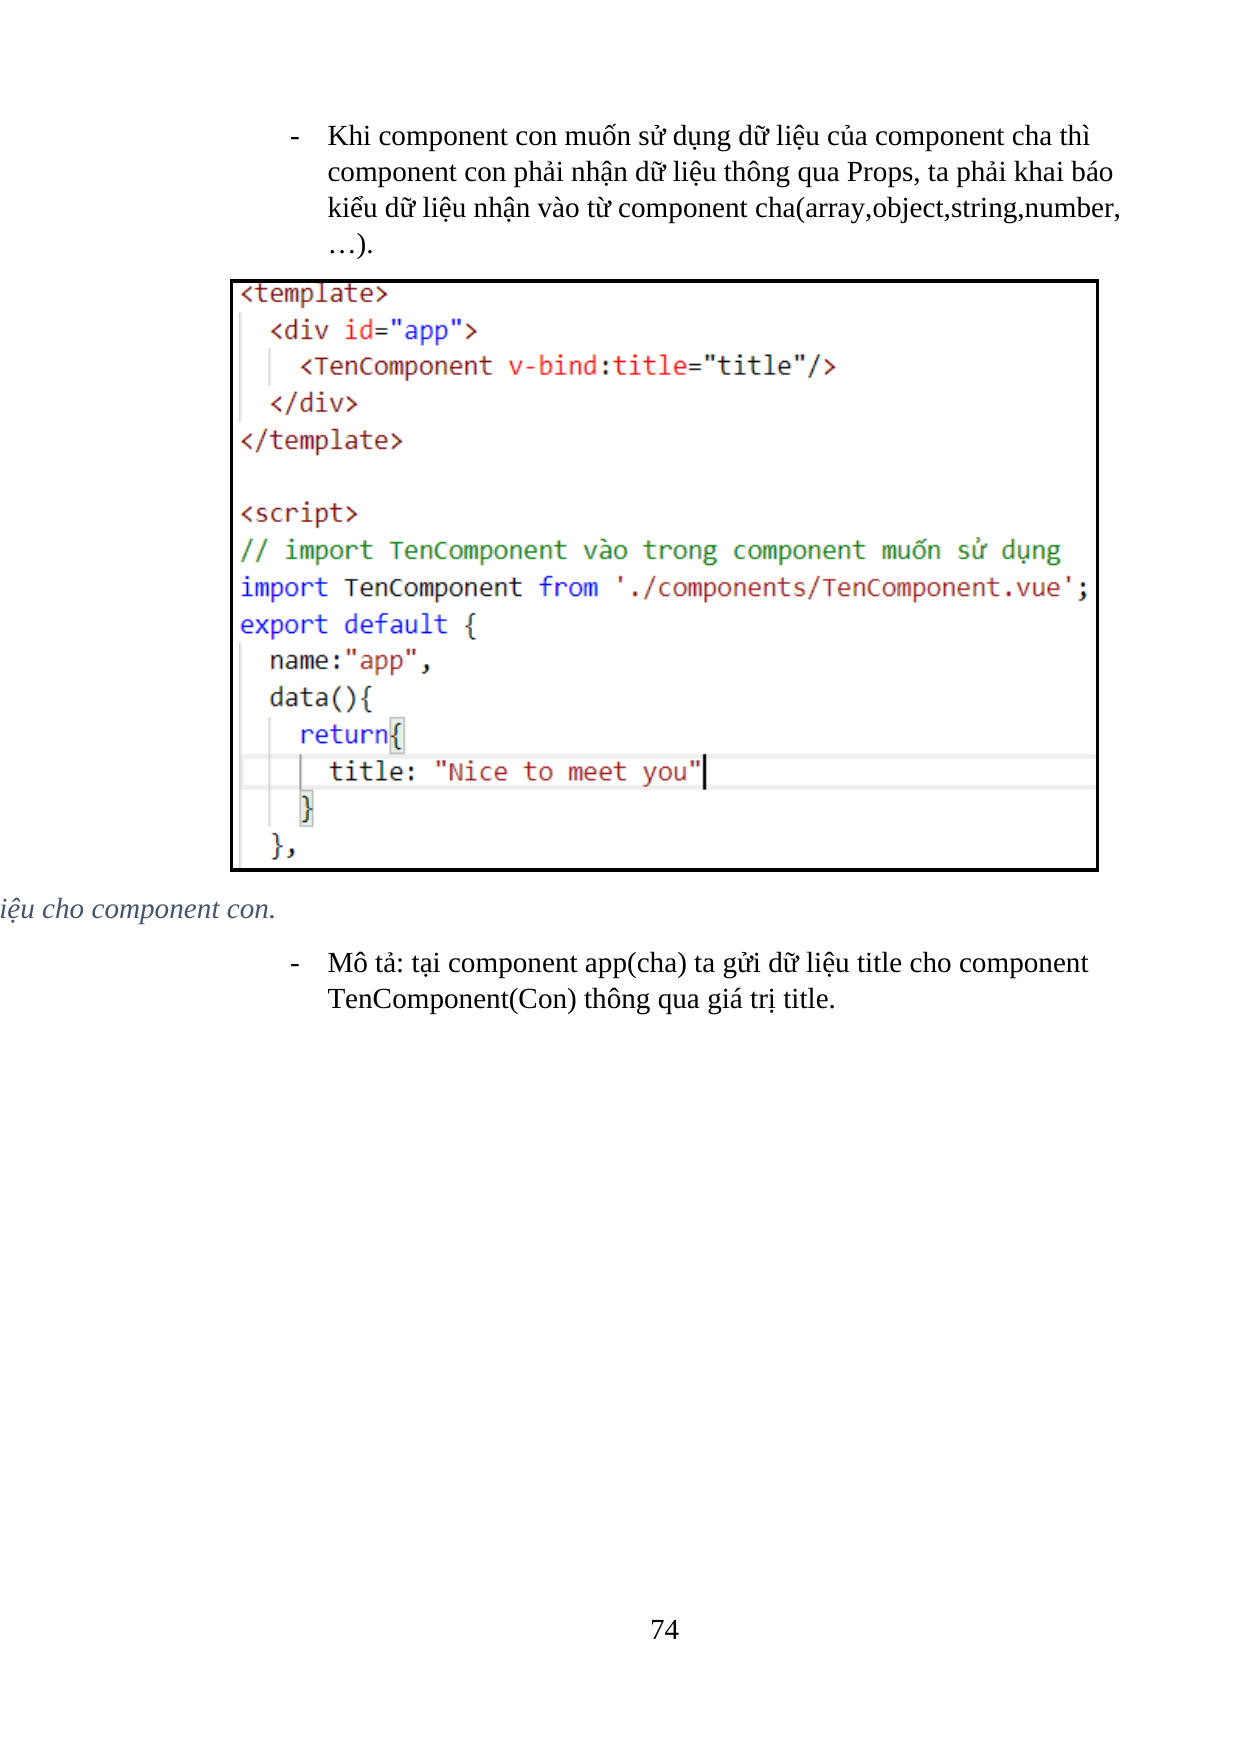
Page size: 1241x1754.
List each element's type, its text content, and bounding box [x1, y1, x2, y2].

list Mô tả: tại component app(cha) ta gửi dữ liệu title cho component TenComponent(Con) thông qua giá trị title. [290, 945, 1152, 1015]
list Khi component con muốn sử dụng dữ liệu của component cha thì component con phải nhận dữ liệu thông qua Props, ta phải khai báo kiểu dữ liệu nhận vào từ component cha(array,object,string,number,…). [290, 118, 1152, 260]
picture [233, 283, 1096, 868]
text Hình 152: Gửi dữ liệu cho component con. [177, 891, 1152, 924]
